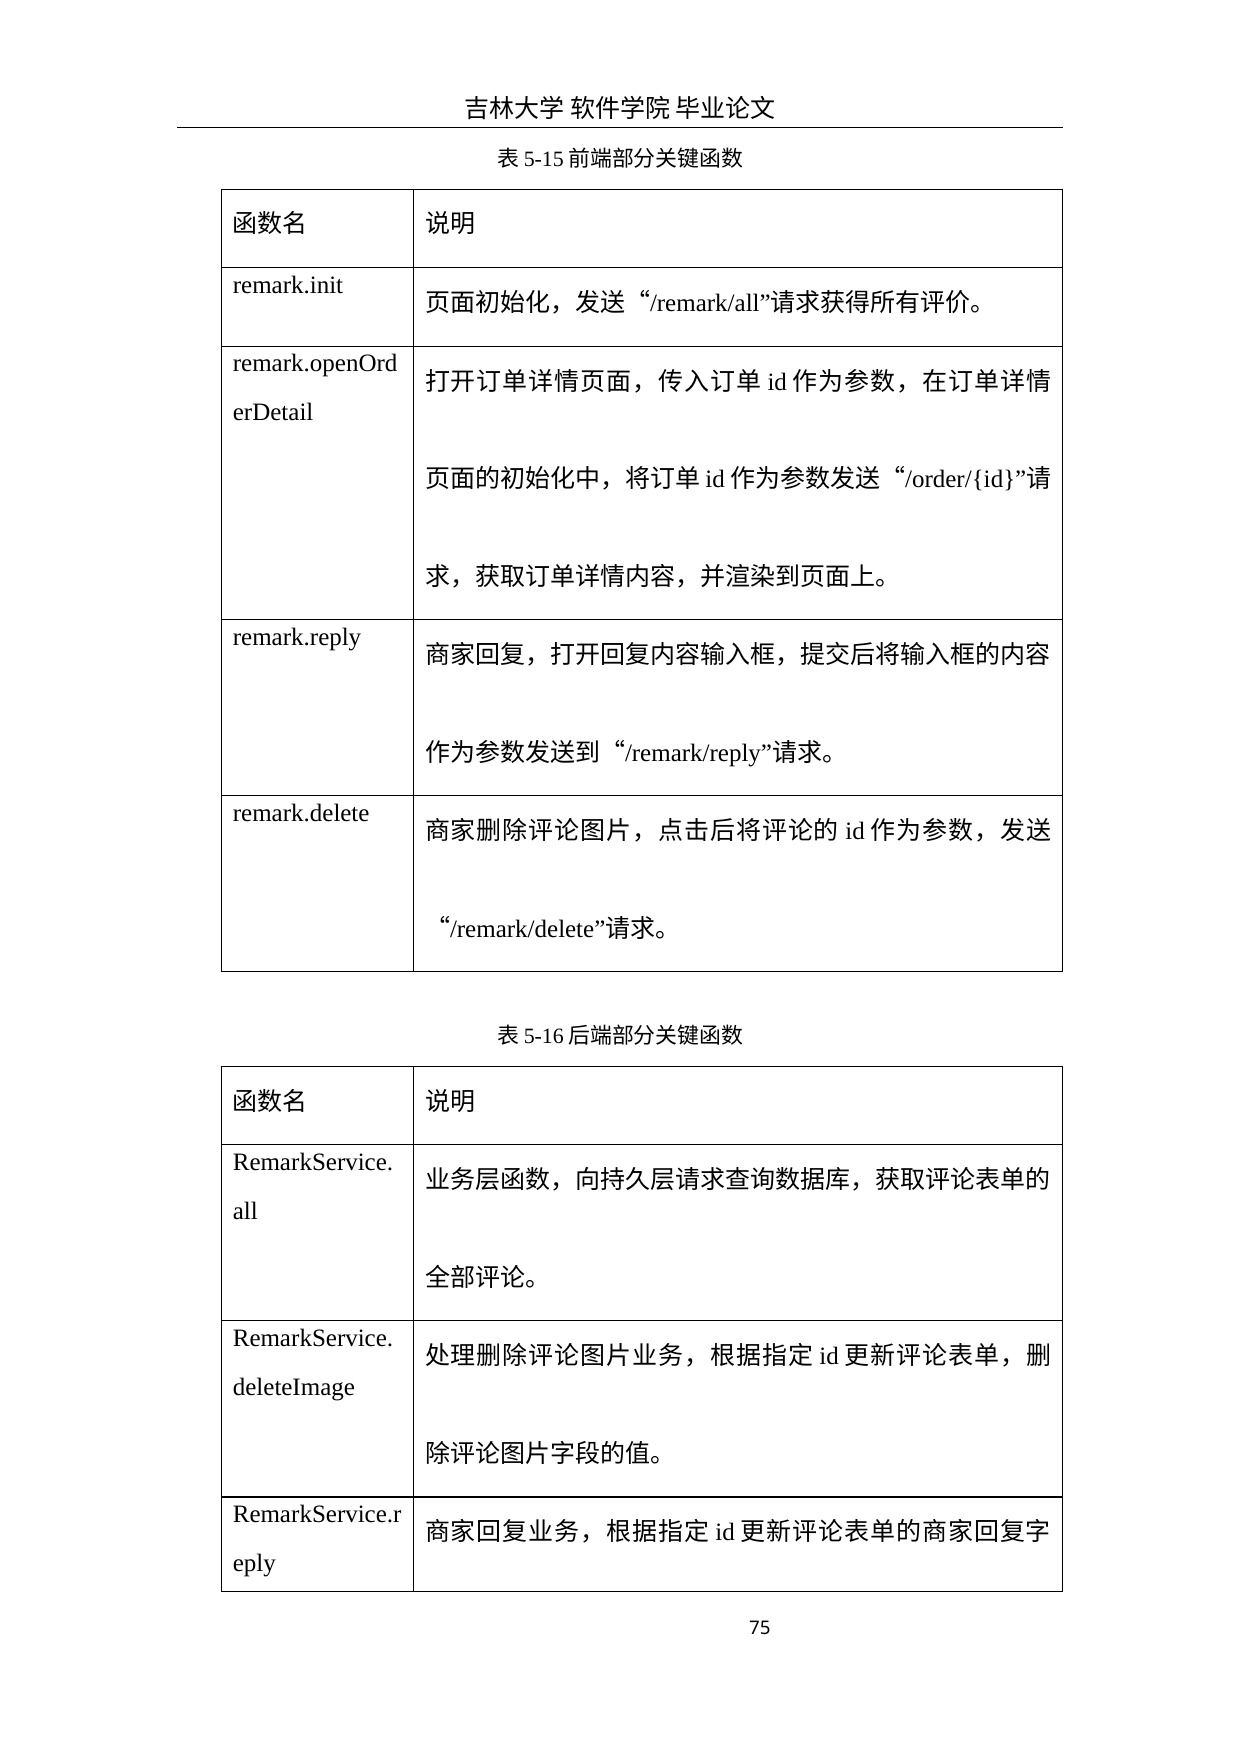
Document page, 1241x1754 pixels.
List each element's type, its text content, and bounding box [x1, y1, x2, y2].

table_cell remark.reply [222, 620, 413, 795]
table_cell RemarkService.all [222, 1145, 413, 1320]
table_cell RemarkService.deleteImage [222, 1321, 413, 1496]
table_cell 处理删除评论图片业务，根据指定id更新评论表单，删除评论图片字段的值。 [414, 1321, 1062, 1496]
table_cell RemarkService.reply [222, 1498, 413, 1591]
table_cell remark.delete [222, 796, 413, 971]
table_cell 页面初始化，发送“/remark/all”请求获得所有评价。 [414, 268, 1062, 346]
table_cell 商家删除评论图片，点击后将评论的id作为参数，发送“/remark/delete”请求。 [414, 796, 1062, 971]
table_cell 业务层函数，向持久层请求查询数据库，获取评论表单的全部评论。 [414, 1145, 1062, 1320]
text 表5-15前端部分关键函数 [177, 140, 1063, 173]
table_header 说明 [414, 1067, 1062, 1144]
table_cell remark.openOrderDetail [222, 347, 413, 619]
table_header 函数名 [222, 190, 413, 267]
text 表5-16后端部分关键函数 [177, 1017, 1063, 1050]
table_header 说明 [414, 190, 1062, 267]
table_header 函数名 [222, 1067, 413, 1144]
table_cell 商家回复，打开回复内容输入框，提交后将输入框的内容作为参数发送到“/remark/reply”请求。 [414, 620, 1062, 795]
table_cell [414, 1498, 1062, 1591]
table_cell 打开订单详情页面，传入订单id作为参数，在订单详情页面的初始化中，将订单id作为参数发送“/order/{id}”请求，获取订单详情内容，并渲染到页面上。 [414, 347, 1062, 619]
table_cell remark.init [222, 268, 413, 346]
